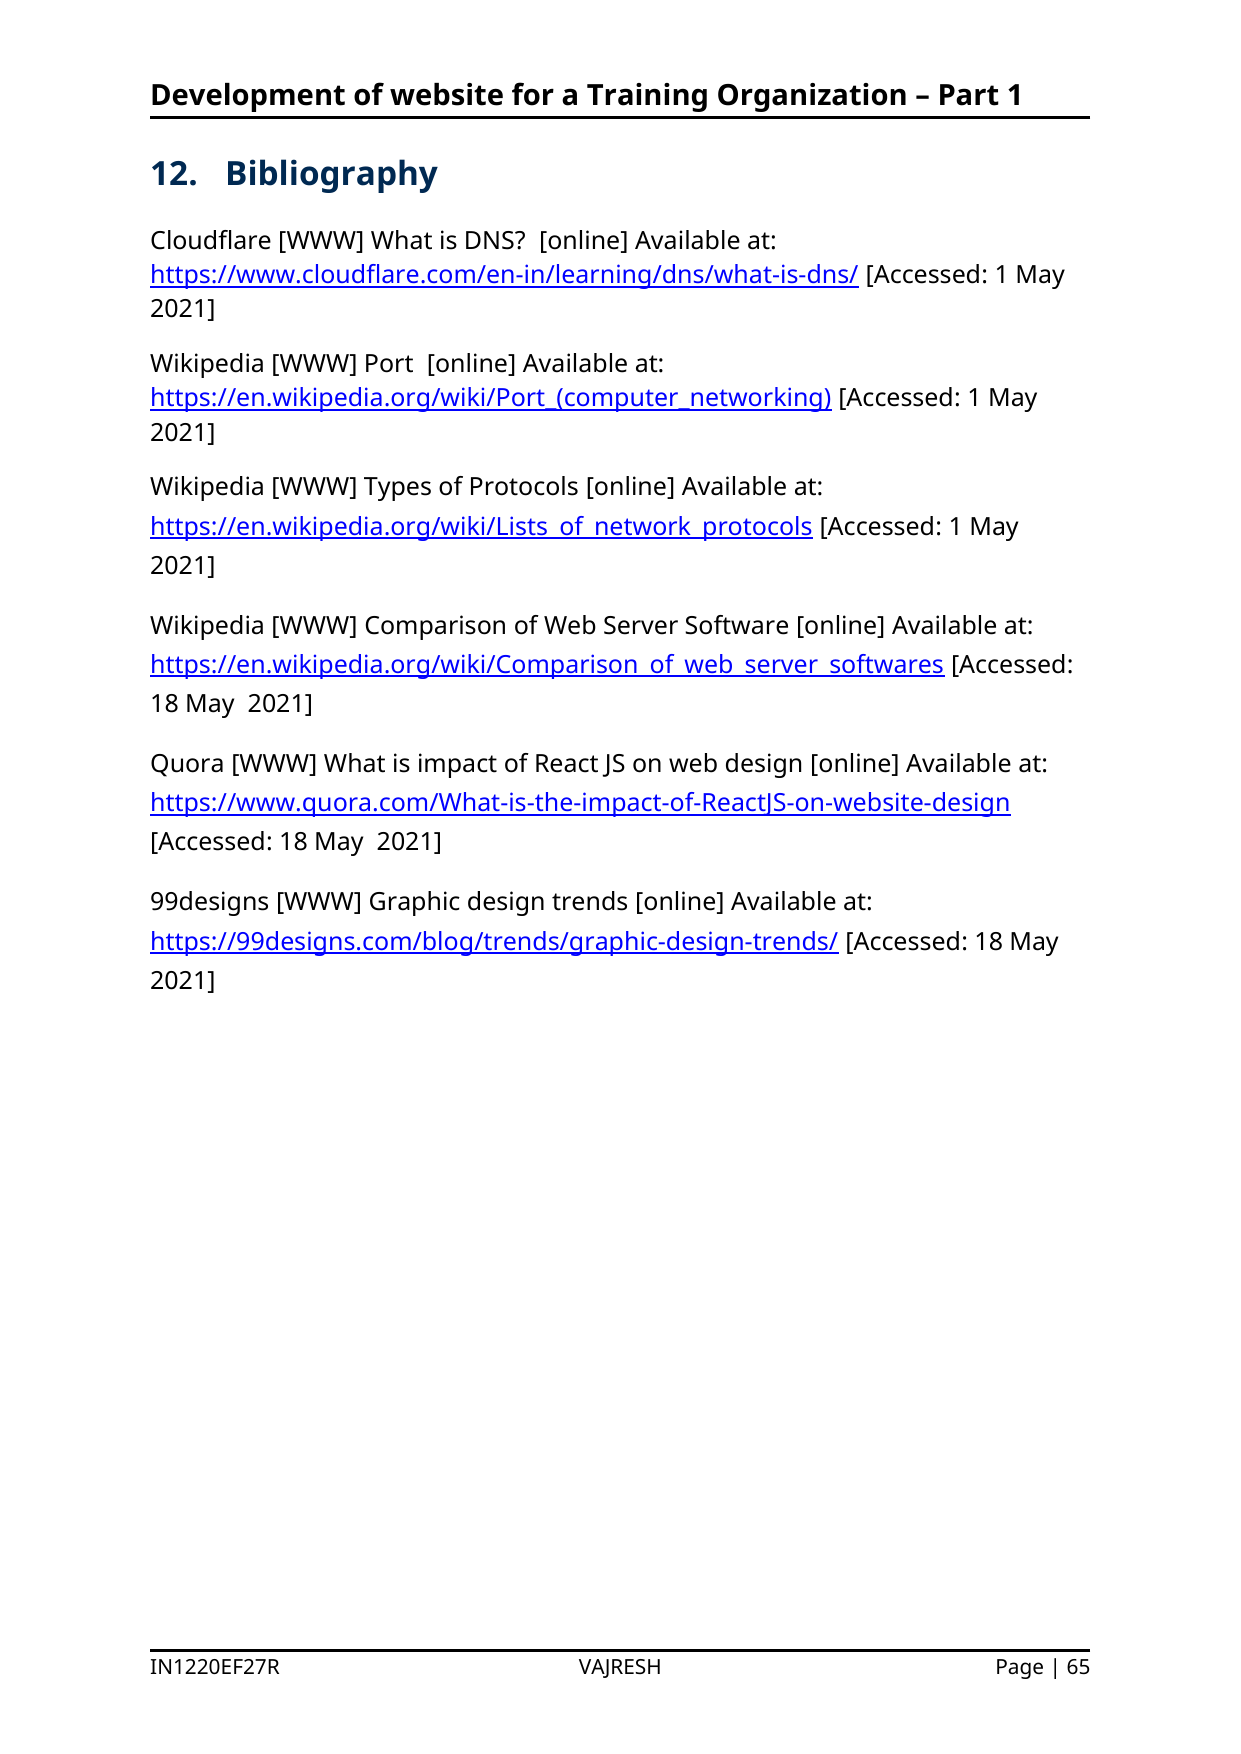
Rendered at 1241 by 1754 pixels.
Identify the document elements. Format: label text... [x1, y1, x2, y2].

subtitle Bibliography [150, 150, 1090, 195]
text 99designs [WWW] Graphic design trends [online] Available at: https://99designs.com/blog/trends/graphic-design-trends/ [Accessed: 18 May 2021] [150, 884, 1090, 996]
list Wikipedia [WWW] Port [online] Available at: https://en.wikipedia.org/wiki/Port_(computer_networking) [Accessed: 1 May 2021] [150, 346, 1090, 448]
list Cloudflare [WWW] What is DNS? [online] Available at: https://www.cloudflare.com/en-in/learning/dns/what-is-dns/ [Accessed: 1 May 2021] [150, 223, 1090, 325]
text Wikipedia [WWW] Types of Protocols [online] Available at: https://en.wikipedia.org/wiki/Lists_of_network_protocols [Accessed: 1 May 2021] [150, 469, 1090, 581]
text Wikipedia [WWW] Comparison of Web Server Software [online] Available at: https://en.wikipedia.org/wiki/Comparison_of_web_server_softwares [Accessed: 18 May 2021] [150, 607, 1090, 720]
text Quora [WWW] What is impact of React JS on web design [online] Available at: https://www.quora.com/What-is-the-impact-of-ReactJS-on-website-design [Accessed: 18 May 2021] [150, 746, 1090, 858]
